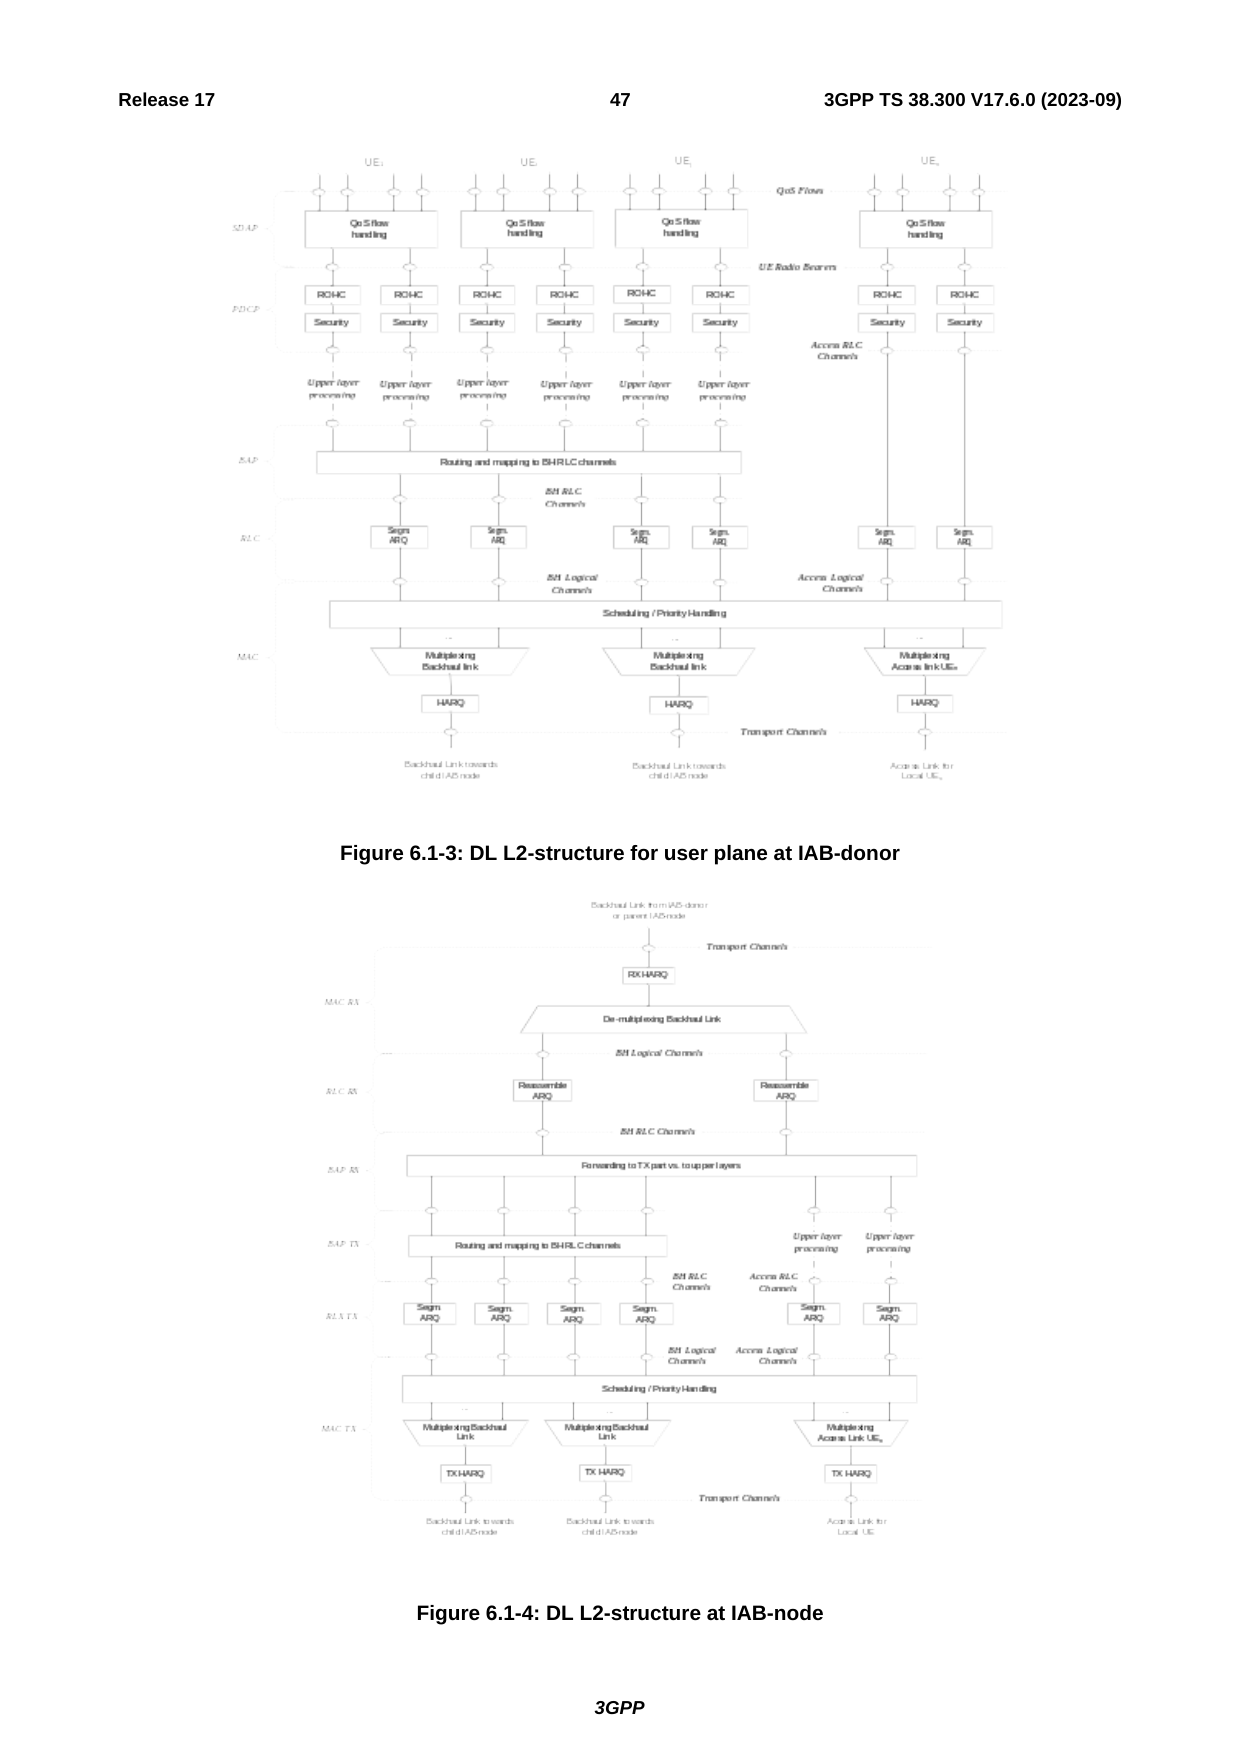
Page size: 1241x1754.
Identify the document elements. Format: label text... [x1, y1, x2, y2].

text Figure 6.1-3: DL L2-structure for user plane at IAB-donor [118, 841, 1122, 865]
text Figure 6.1-4: DL L2-structure at IAB-node [118, 1601, 1122, 1625]
